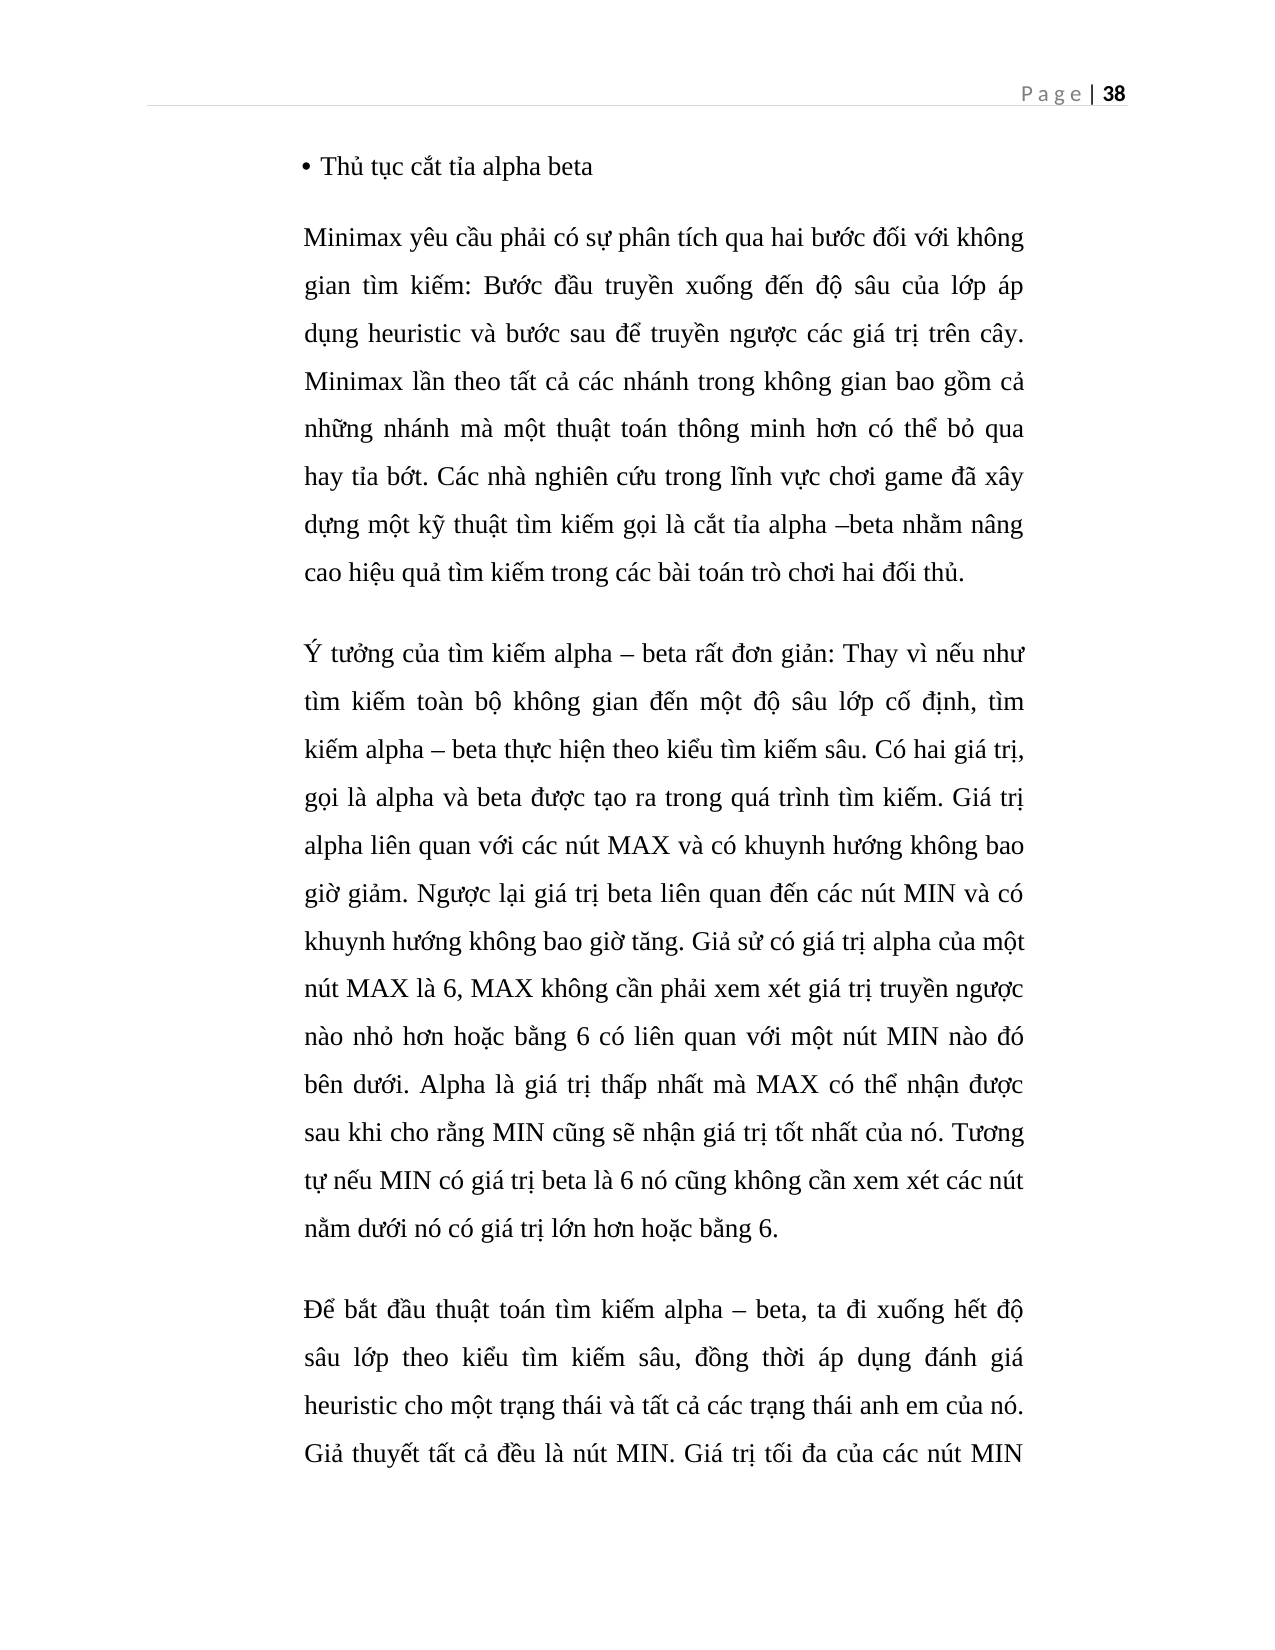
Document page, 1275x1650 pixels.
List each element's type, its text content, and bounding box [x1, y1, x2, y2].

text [303, 1293, 1025, 1468]
text Ý tưởng của tìm kiếm alpha – beta rất đơn giản: Thay vì nếu như tìm kiếm toàn bộ không gian đến một độ sâu lớp cố định, tìm kiếm alpha – beta thực hiện theo kiểu tìm kiếm sâu. Có hai giá trị, gọi là alpha và beta được tạo ra trong quá trình tìm kiếm. Giá trị alpha liên quan với các nút MAX và có khuynh hướng không bao giờ giảm. Ngược lại giá trị beta liên quan đến các nút MIN và có khuynh hướng không bao giờ tăng. Giả sử có giá trị alpha của một nút MAX là 6, MAX không cần phải xem xét giá trị truyền ngược nào nhỏ hơn hoặc bằng 6 có liên quan với một nút MIN nào đó bên dưới. Alpha là giá trị thấp nhất mà MAX có thể nhận được sau khi cho rằng MIN cũng sẽ nhận giá trị tốt nhất của nó. Tương tự nếu MIN có giá trị beta là 6 nó cũng không cần xem xét các nút nằm dưới nó có giá trị lớn hơn hoặc bằng 6. [303, 637, 1025, 1243]
list Thủ tục cắt tỉa alpha beta [301, 150, 1024, 181]
text Minimax yêu cầu phải có sự phân tích qua hai bước đối với không gian tìm kiếm: Bước đầu truyền xuống đến độ sâu của lớp áp dụng heuristic và bước sau để truyền ngược các giá trị trên cây. Minimax lần theo tất cả các nhánh trong không gian bao gồm cả những nhánh mà một thuật toán thông minh hơn có thể bỏ qua hay tỉa bớt. Các nhà nghiên cứu trong lĩnh vực chơi game đã xây dựng một kỹ thuật tìm kiếm gọi là cắt tỉa alpha –beta nhằm nâng cao hiệu quả tìm kiếm trong các bài toán trò chơi hai đối thủ. [303, 221, 1025, 587]
